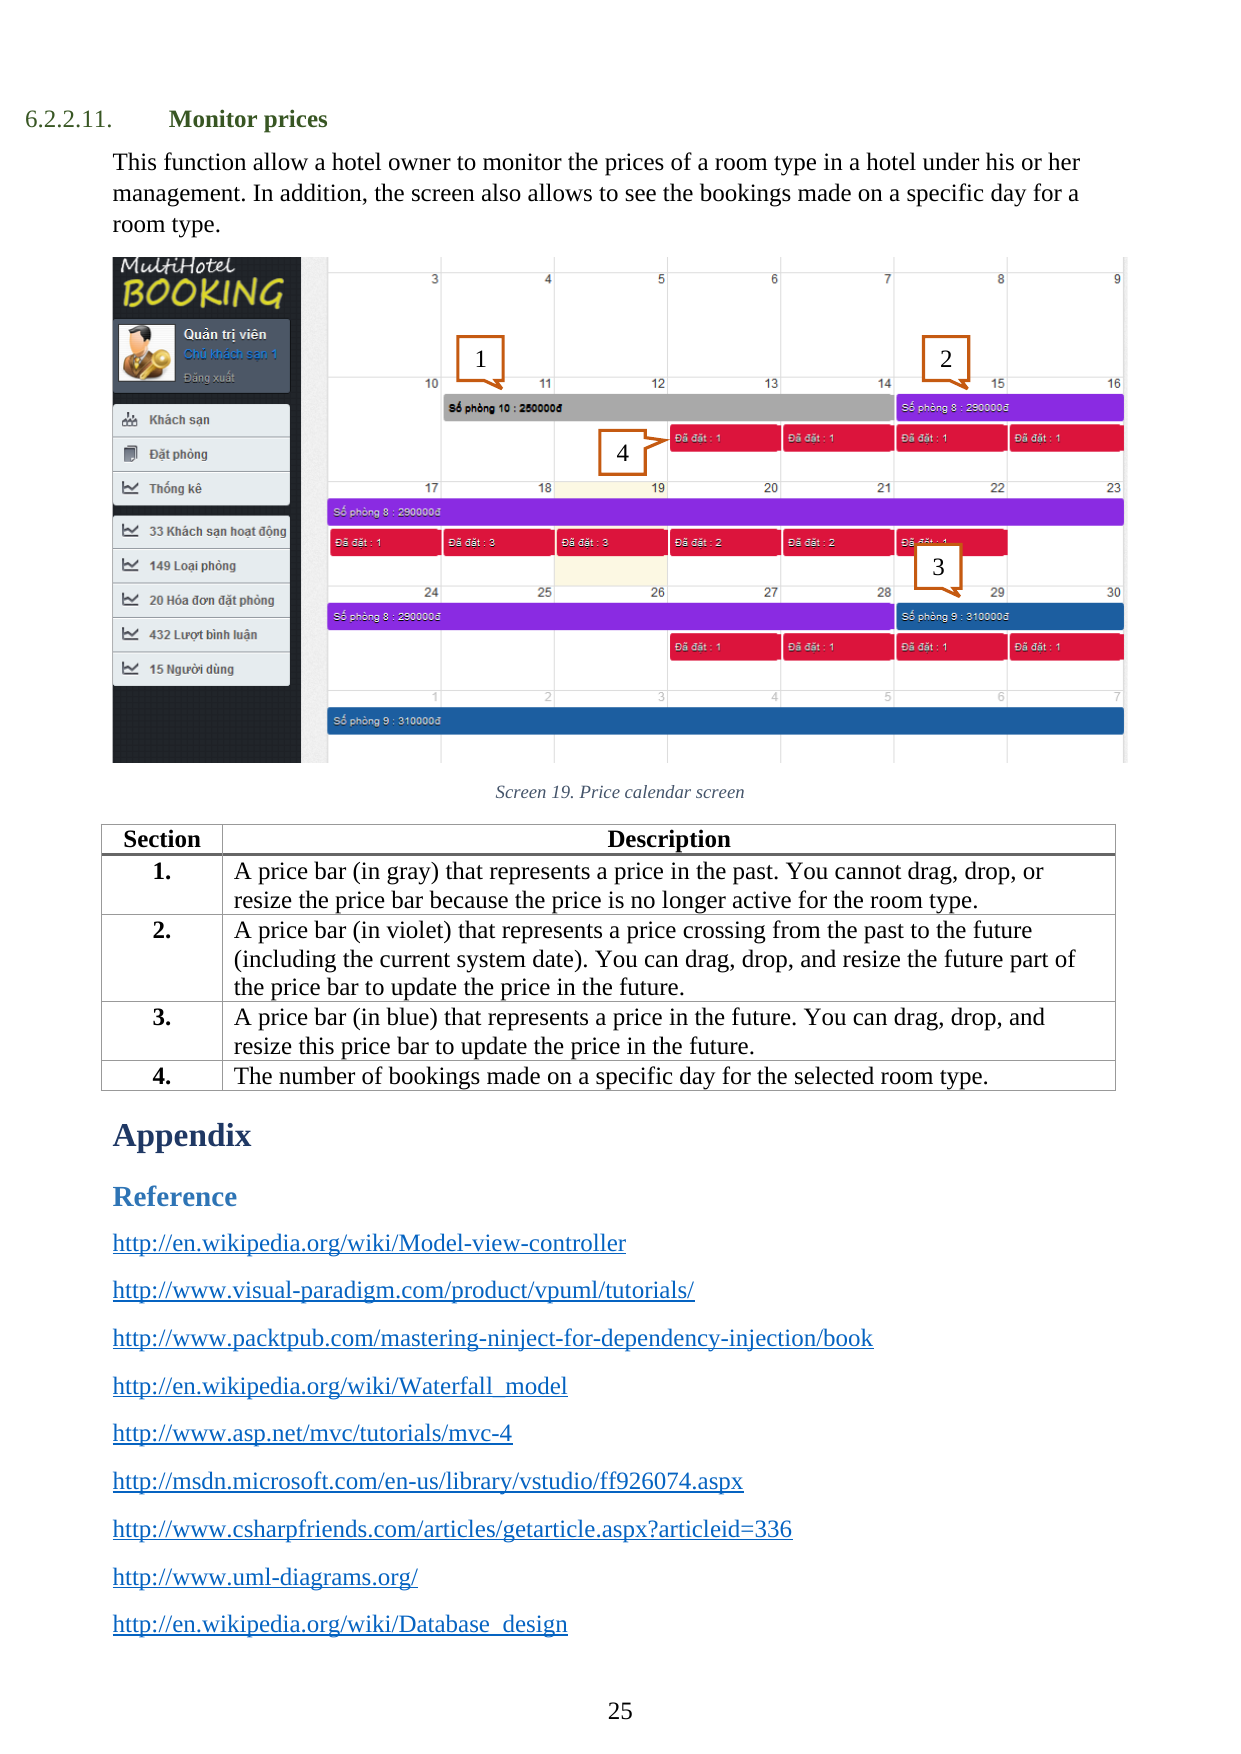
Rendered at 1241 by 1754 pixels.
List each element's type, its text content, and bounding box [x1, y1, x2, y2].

text http://en.wikipedia.org/wiki/Waterfall_model [112, 1371, 1128, 1399]
table_cell A price bar (in gray) that represents a price in the past. You cannot drag, drop, or resize the price bar because the price is no longer active for the room type. [223, 856, 1115, 914]
table_cell A price bar (in blue) that represents a price in the future. You can drag, drop, and resize this price bar to update the price in the future. [223, 1002, 1115, 1060]
text http://www.csharpfriends.com/articles/getarticle.aspx?articleid=336 [112, 1514, 1128, 1543]
table_cell 2. [102, 915, 222, 1001]
subtitle Reference [112, 1179, 1128, 1212]
table_cell 1. [102, 856, 222, 914]
text http://www.visual-paradigm.com/product/vpuml/tutorials/ [112, 1275, 1128, 1304]
text This function allow a hotel owner to monitor the prices of a room type in a hotel under his or her management. In addition, the screen also allows to see the bookings made on a specific day for a room type. [112, 147, 1128, 238]
subtitle Monitor prices [112, 104, 1128, 132]
subtitle Appendix [112, 1116, 1128, 1154]
table_cell The number of bookings made on a specific day for the selected room type. [223, 1061, 1115, 1089]
text http://www.asp.net/mvc/tutorials/mvc-4 [112, 1418, 1128, 1447]
text http://www.packtpub.com/mastering-ninject-for-dependency-injection/book [112, 1323, 1128, 1352]
table_cell A price bar (in violet) that represents a price crossing from the past to the future (including the current system date). You can drag, drop, and resize the future part of the price bar to update the price in the future. [223, 915, 1115, 1001]
table_cell 3. [102, 1002, 222, 1060]
text http://en.wikipedia.org/wiki/Database_design [112, 1609, 1128, 1638]
table_cell 4. [102, 1061, 222, 1089]
text http://www.uml-diagrams.org/ [112, 1562, 1128, 1590]
text http://en.wikipedia.org/wiki/Model-view-controller [112, 1228, 1128, 1256]
text http://msdn.microsoft.com/en-us/library/vstudio/ff926074.aspx [112, 1466, 1128, 1495]
table_header Description [223, 825, 1115, 853]
table_header Section [102, 825, 222, 853]
